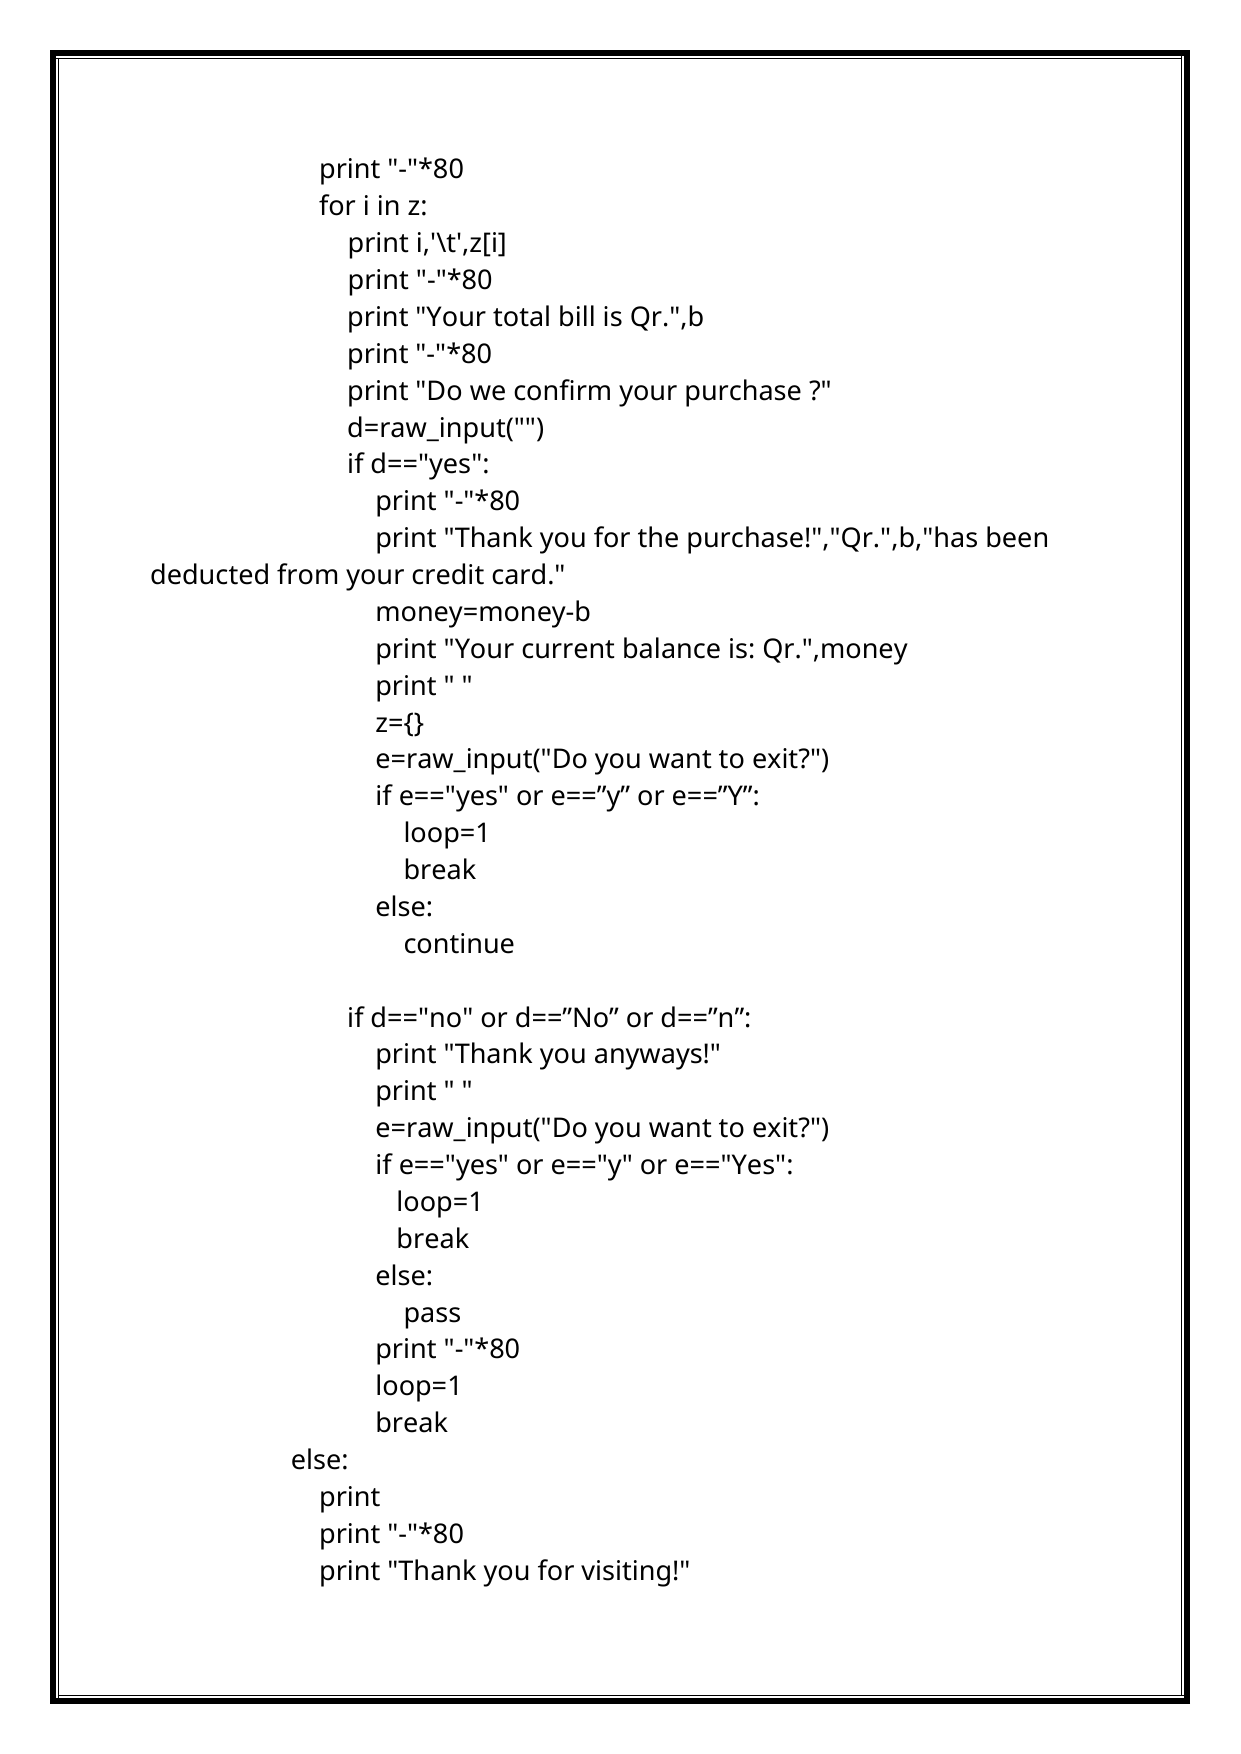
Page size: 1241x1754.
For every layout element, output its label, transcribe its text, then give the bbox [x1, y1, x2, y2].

text else: [150, 1441, 1090, 1477]
text for i in z: [150, 187, 1090, 224]
text money=money-b [150, 592, 1090, 629]
text z={} [150, 703, 1090, 740]
text if d=="no" or d==”No” or d==”n”: [150, 998, 1090, 1035]
text print "Thank you anyways!" [150, 1035, 1090, 1072]
text else: [150, 887, 1090, 924]
text else: [150, 1256, 1090, 1293]
text if e=="yes" or e==”y” or e==”Y”: [150, 777, 1090, 814]
text print "-"*80 [150, 1514, 1090, 1551]
text print " " [150, 666, 1090, 703]
text print "-"*80 [150, 261, 1090, 297]
text print "Your current balance is: Qr.",money [150, 629, 1090, 666]
text print "-"*80 [150, 150, 1090, 187]
text break [150, 1219, 1090, 1256]
text loop=1 [150, 1182, 1090, 1219]
text print i,'\t',z[i] [150, 224, 1090, 261]
text d=raw_input("") [150, 408, 1090, 445]
text e=raw_input("Do you want to exit?") [150, 1109, 1090, 1146]
text pass [150, 1293, 1090, 1330]
text if e=="yes" or e=="y" or e=="Yes": [150, 1146, 1090, 1182]
text loop=1 [150, 814, 1090, 851]
text break [150, 851, 1090, 887]
text continue [150, 924, 1090, 961]
text print "Do we confirm your purchase ?" [150, 371, 1090, 408]
text print "-"*80 [150, 482, 1090, 519]
text print " " [150, 1072, 1090, 1109]
text e=raw_input("Do you want to exit?") [150, 740, 1090, 777]
text print "Your total bill is Qr.",b [150, 297, 1090, 334]
text break [150, 1404, 1090, 1441]
text print "Thank you for the purchase!","Qr.",b,"has been deducted from your credit card." [150, 519, 1090, 592]
text print "-"*80 [150, 1330, 1090, 1367]
text print [150, 1477, 1090, 1514]
text if d=="yes": [150, 445, 1090, 482]
text print "-"*80 [150, 334, 1090, 371]
text print "Thank you for visiting!" [150, 1551, 1090, 1588]
text loop=1 [150, 1367, 1090, 1404]
